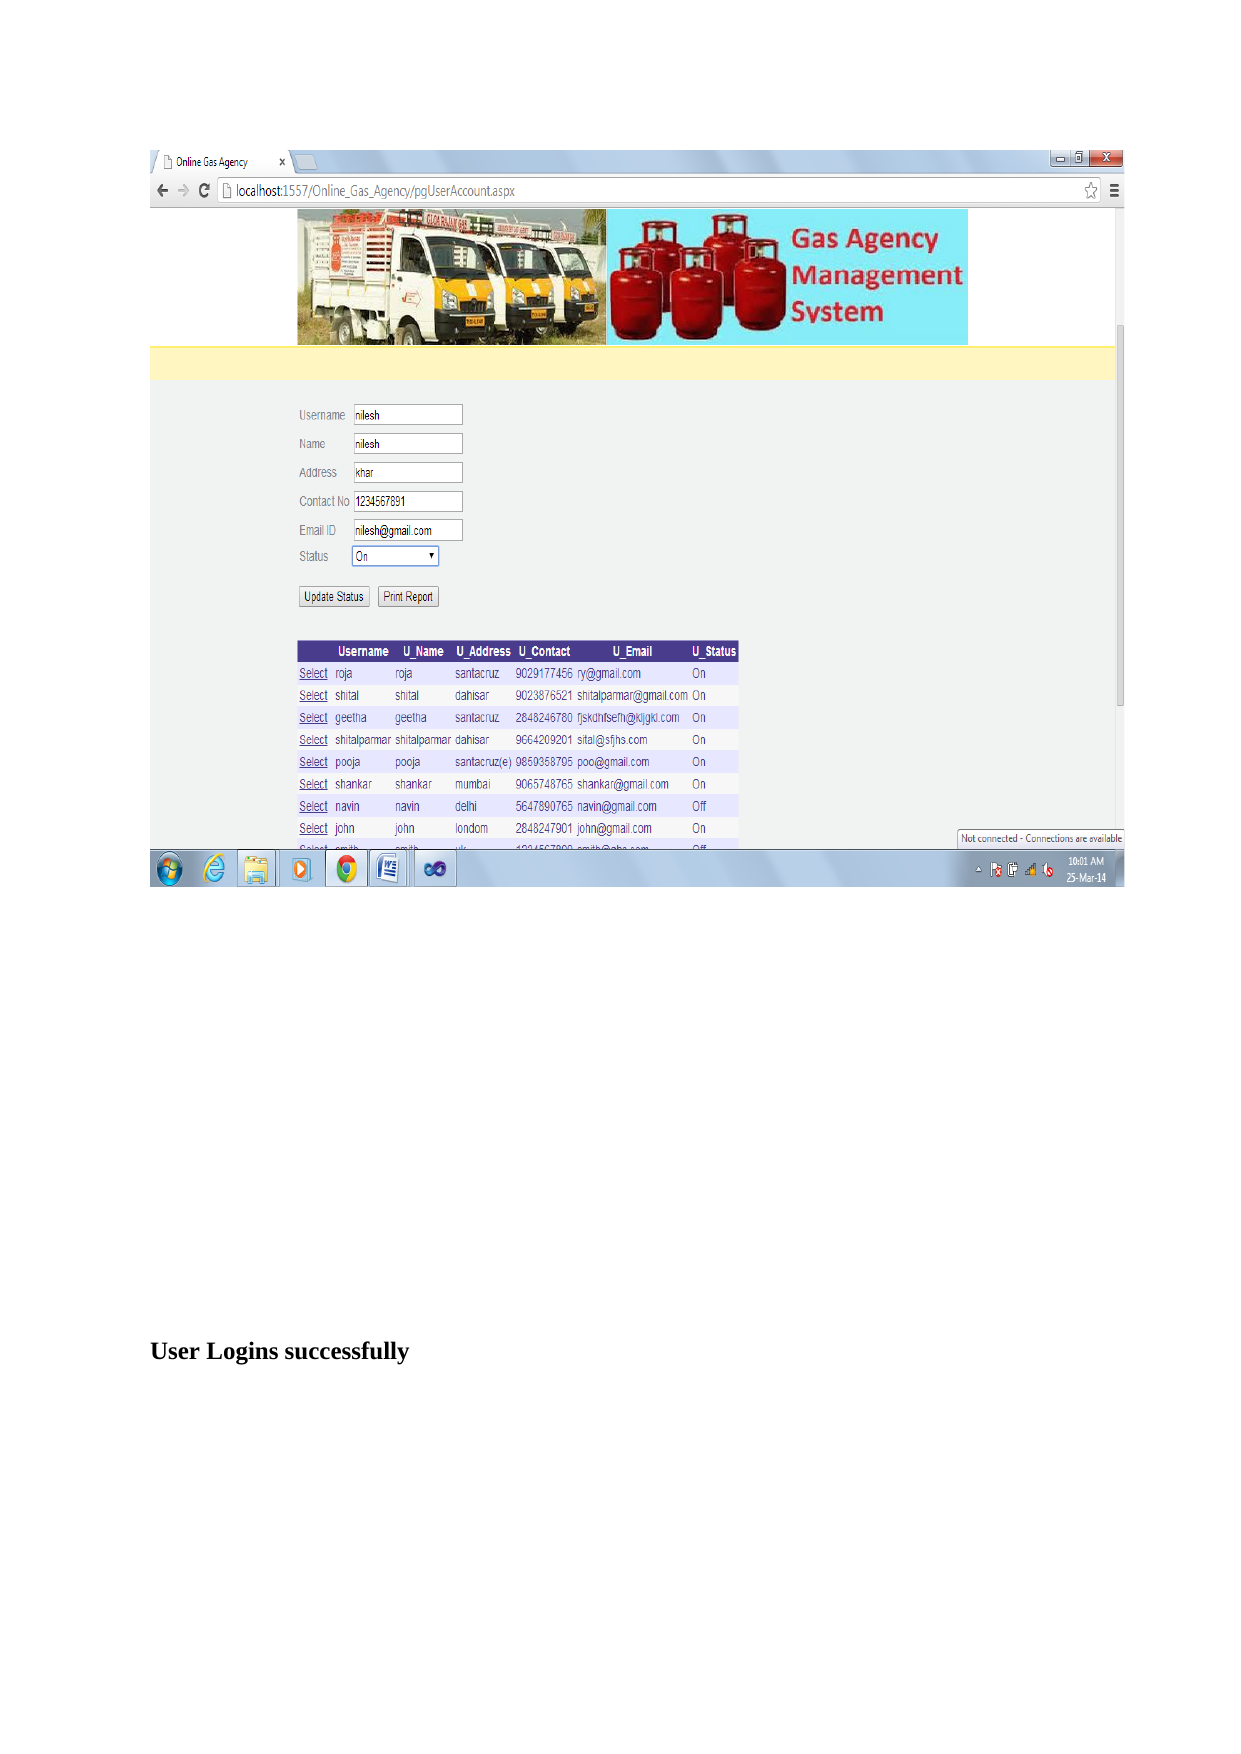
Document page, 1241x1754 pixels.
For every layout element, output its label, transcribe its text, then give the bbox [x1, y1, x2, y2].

picture [150, 150, 1125, 887]
text User Logins successfully [150, 1336, 1090, 1365]
